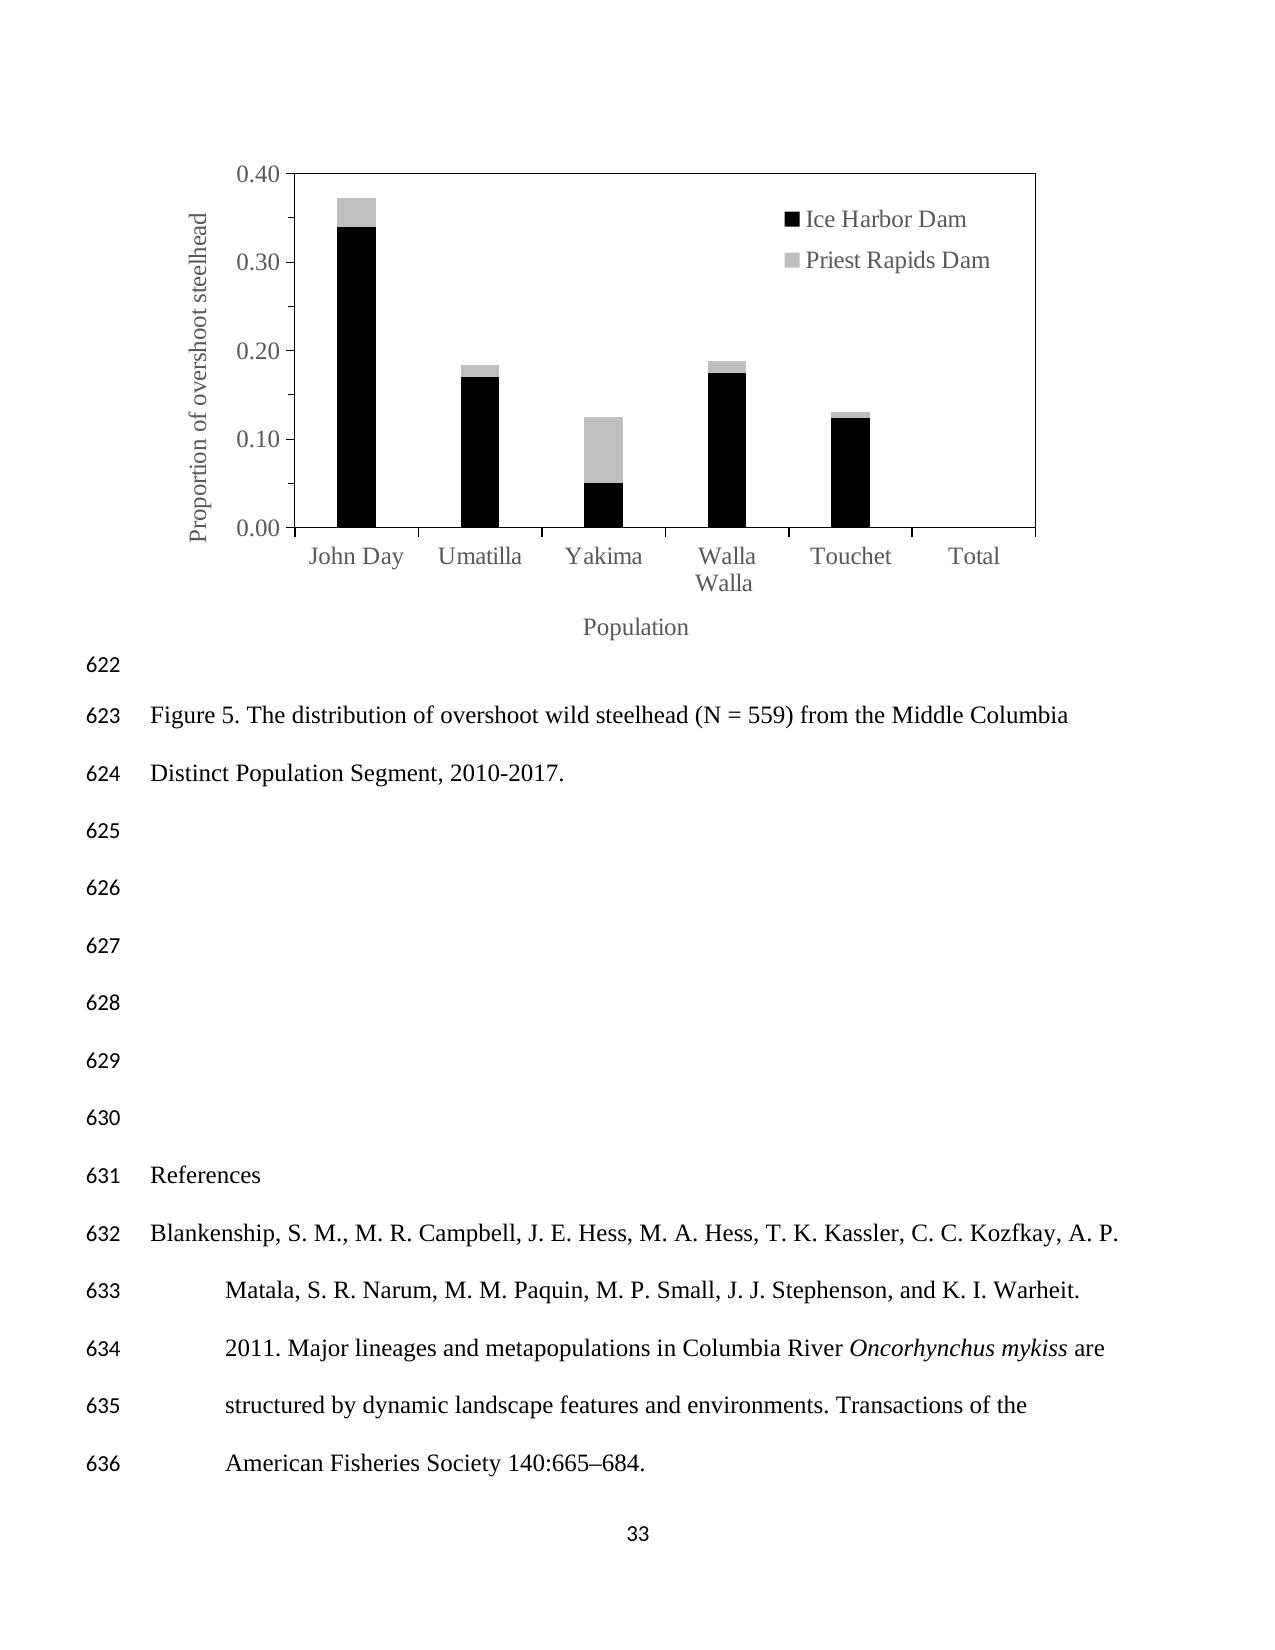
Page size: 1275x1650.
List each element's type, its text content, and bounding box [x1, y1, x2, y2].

text References [150, 1161, 1125, 1189]
text Figure 5. The distribution of overshoot wild steelhead (N = 559) from the Middle Columbia Distinct Population Segment, 2010-2017. [150, 701, 1125, 787]
text Blankenship, S. M., M. R. Campbell, J. E. Hess, M. A. Hess, T. K. Kassler, C. C. Kozfkay, A. P. Matala, S. R. Narum, M. M. Paquin, M. P. Small, J. J. Stephenson, and K. I. Warheit. 2011. Major lineages and metapopulations in Columbia River Oncorhynchus mykiss are structured by dynamic landscape features and environments. Transactions of the American Fisheries Society 140:665–684. [150, 1218, 1125, 1477]
